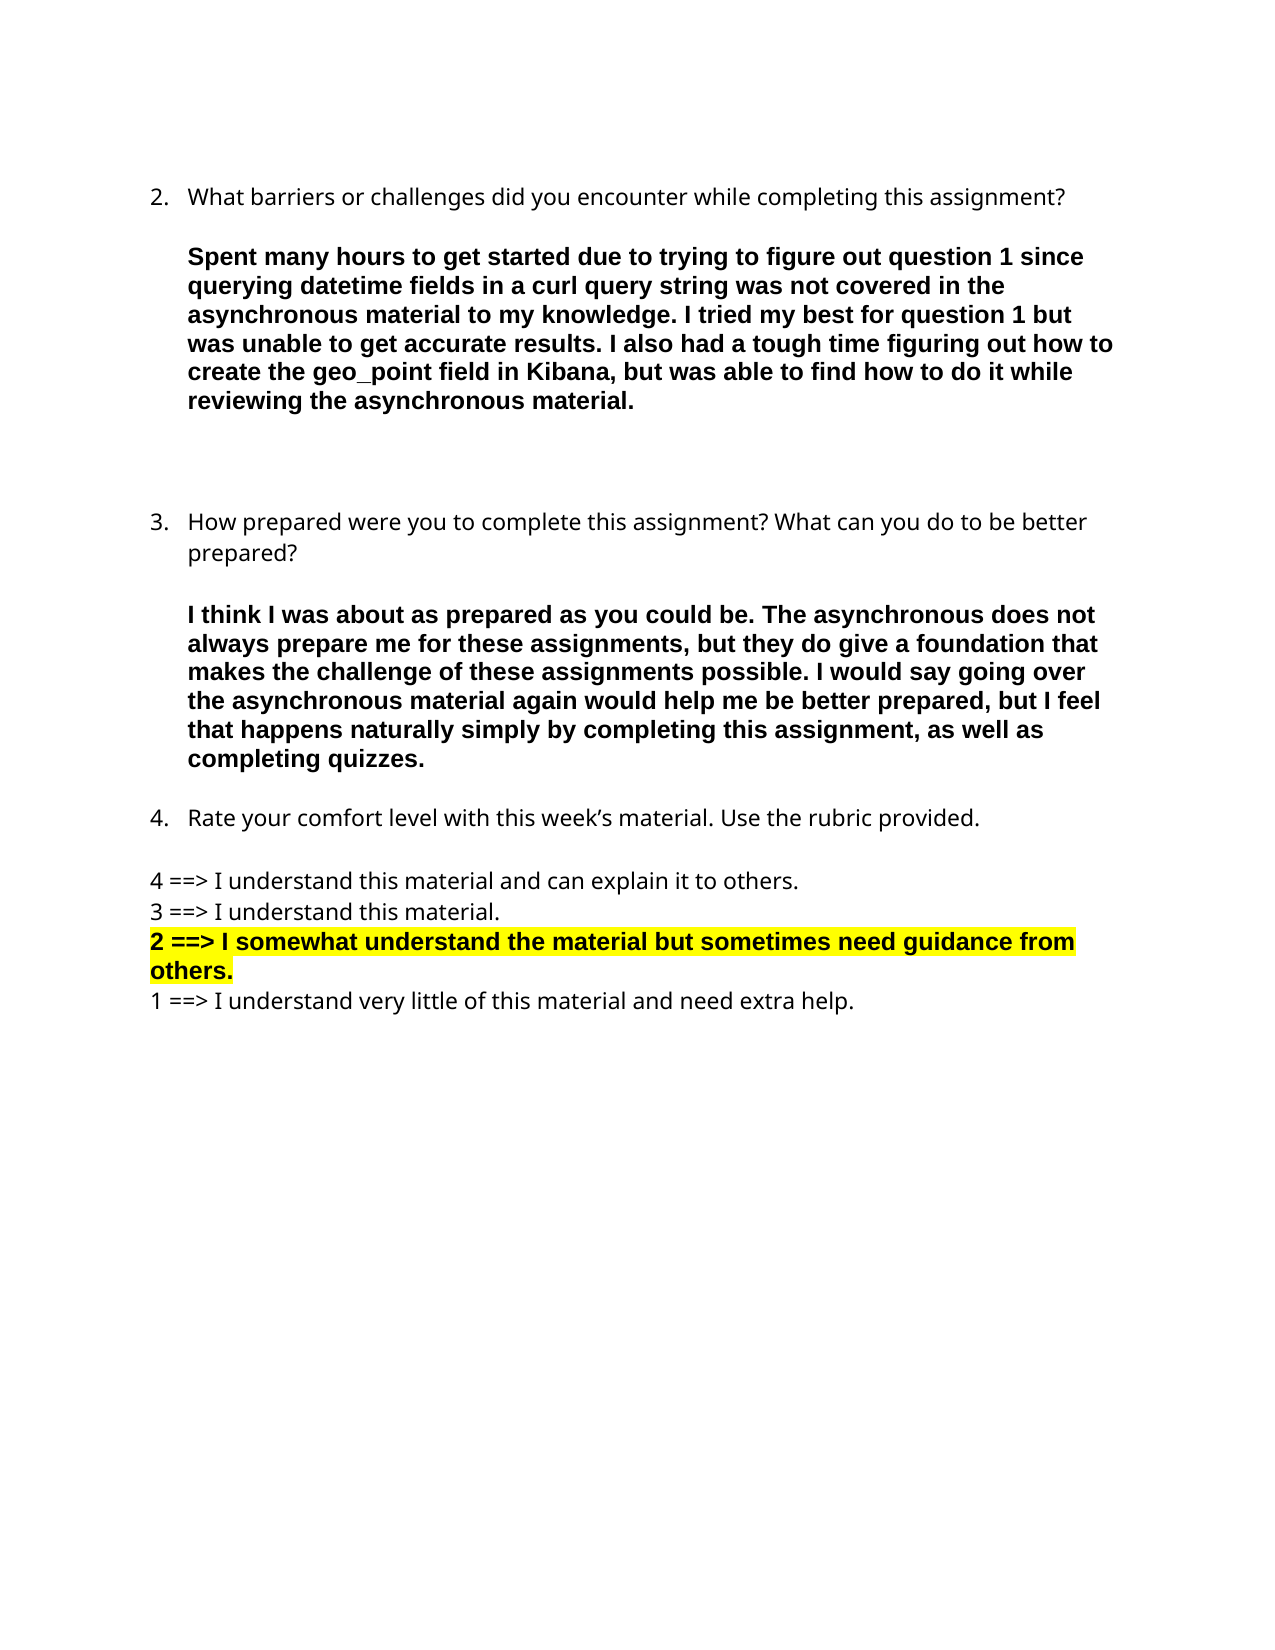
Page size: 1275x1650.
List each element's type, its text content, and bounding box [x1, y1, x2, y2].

list Rate your comfort level with this week’s material. Use the rubric provided. [150, 802, 1125, 833]
text Spent many hours to get started due to trying to figure out question 1 since querying datetime fields in a curl query string was not covered in the asynchronous material to my knowledge. I tried my best for question 1 but was unable to get accurate results. I also had a tough time figuring out how to create the geo_point field in Kibana, but was able to find how to do it while reviewing the asynchronous material. [187, 242, 1125, 415]
list How prepared were you to complete this assignment? What can you do to be better prepared? [150, 506, 1125, 568]
text I think I was about as prepared as you could be. The asynchronous does not always prepare me for these assignments, but they do give a foundation that makes the challenge of these assignments possible. I would say going over the asynchronous material again would help me be better prepared, but I feel that happens naturally simply by completing this assignment, as well as completing quizzes. [187, 600, 1125, 802]
text 4 ==> I understand this material and can explain it to others. 3 ==> I understand this material. 2 ==> I somewhat understand the material but sometimes need guidance from others. 1 ==> I understand very little of this material and need extra help. [150, 833, 1125, 1016]
list What barriers or challenges did you encounter while completing this assignment? [150, 181, 1125, 242]
